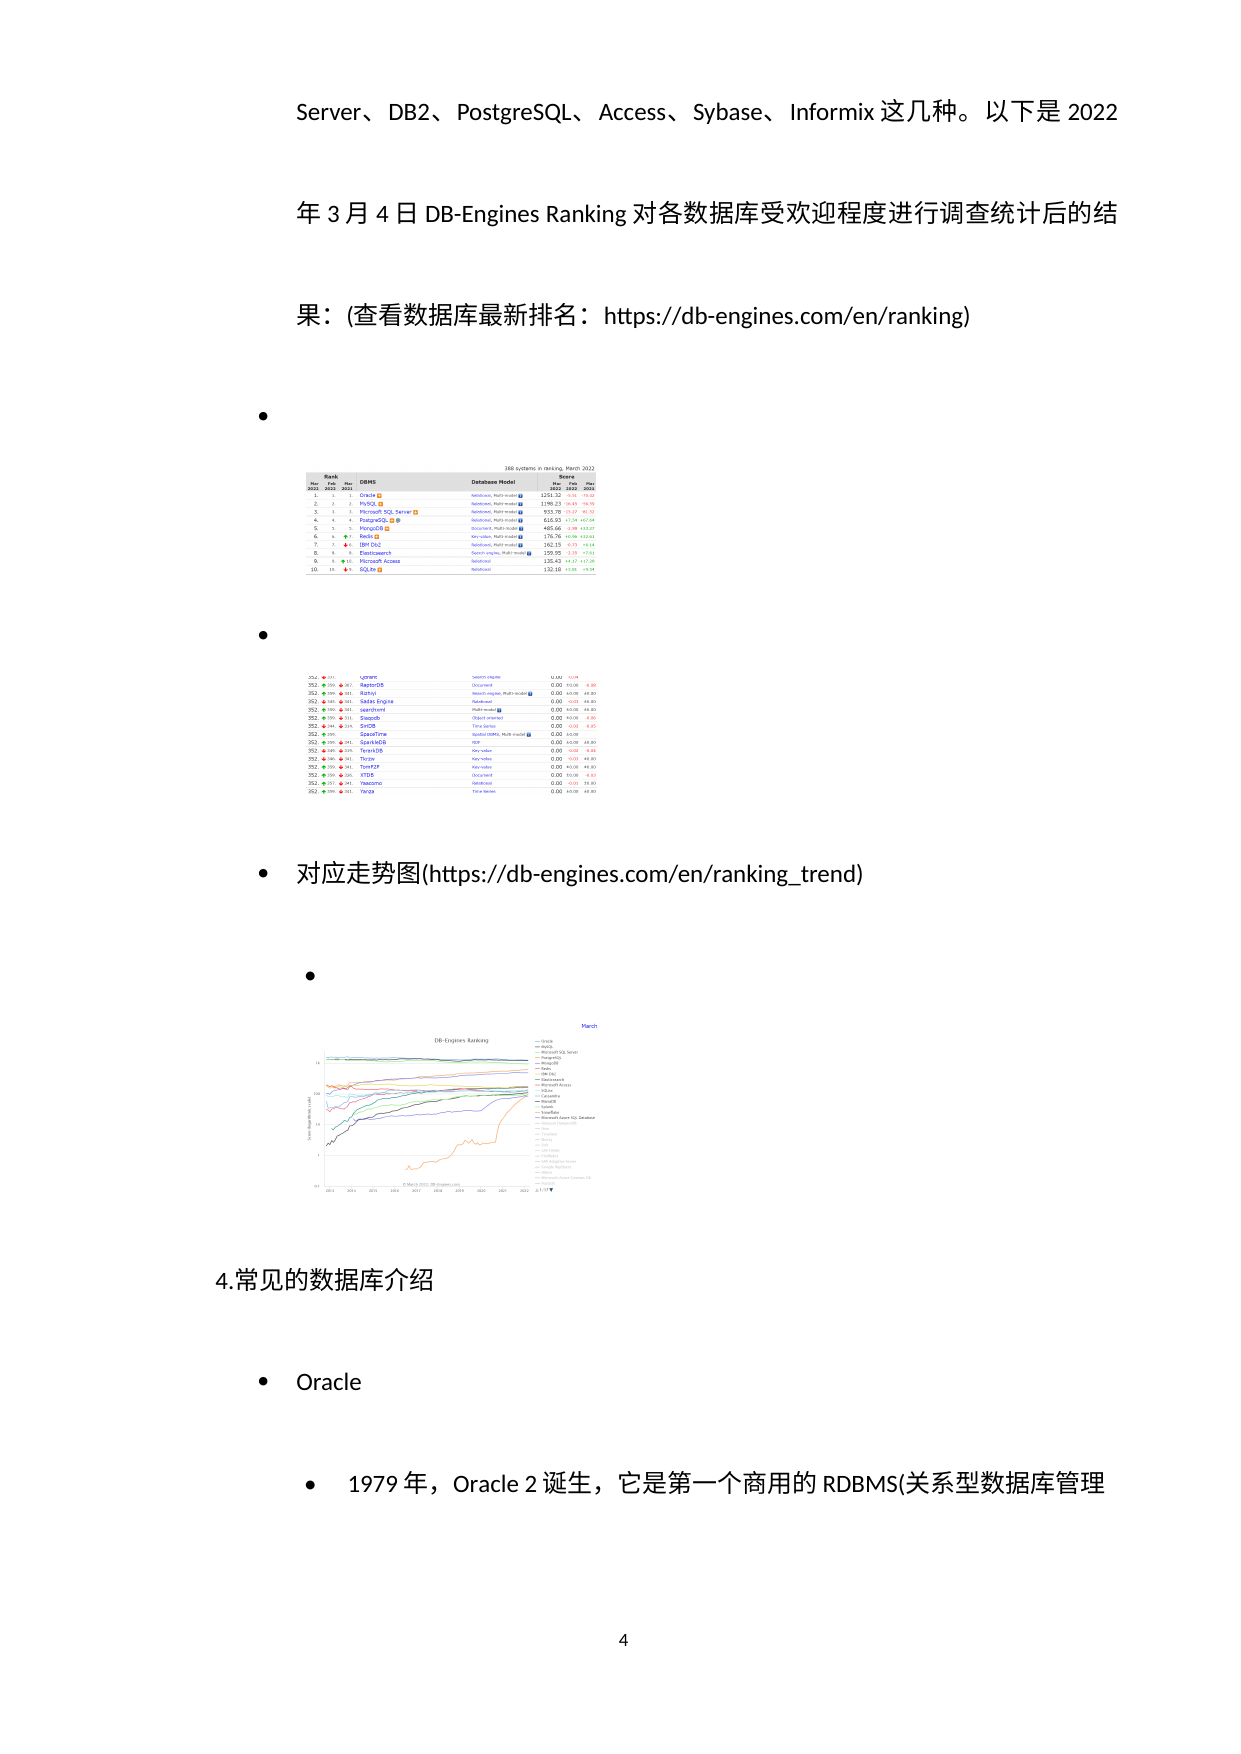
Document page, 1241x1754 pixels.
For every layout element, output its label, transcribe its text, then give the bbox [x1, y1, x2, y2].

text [304, 1447, 1118, 1515]
list 对应走势图(https://db-engines.com/en/ranking_trend) [259, 837, 1118, 905]
subtitle 4.常见的数据库介绍 [215, 1244, 1118, 1312]
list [259, 76, 1118, 347]
picture [303, 676, 599, 795]
picture [303, 1022, 599, 1194]
text • [304, 957, 1118, 991]
picture [303, 458, 599, 575]
list Oracle [259, 1364, 1118, 1398]
